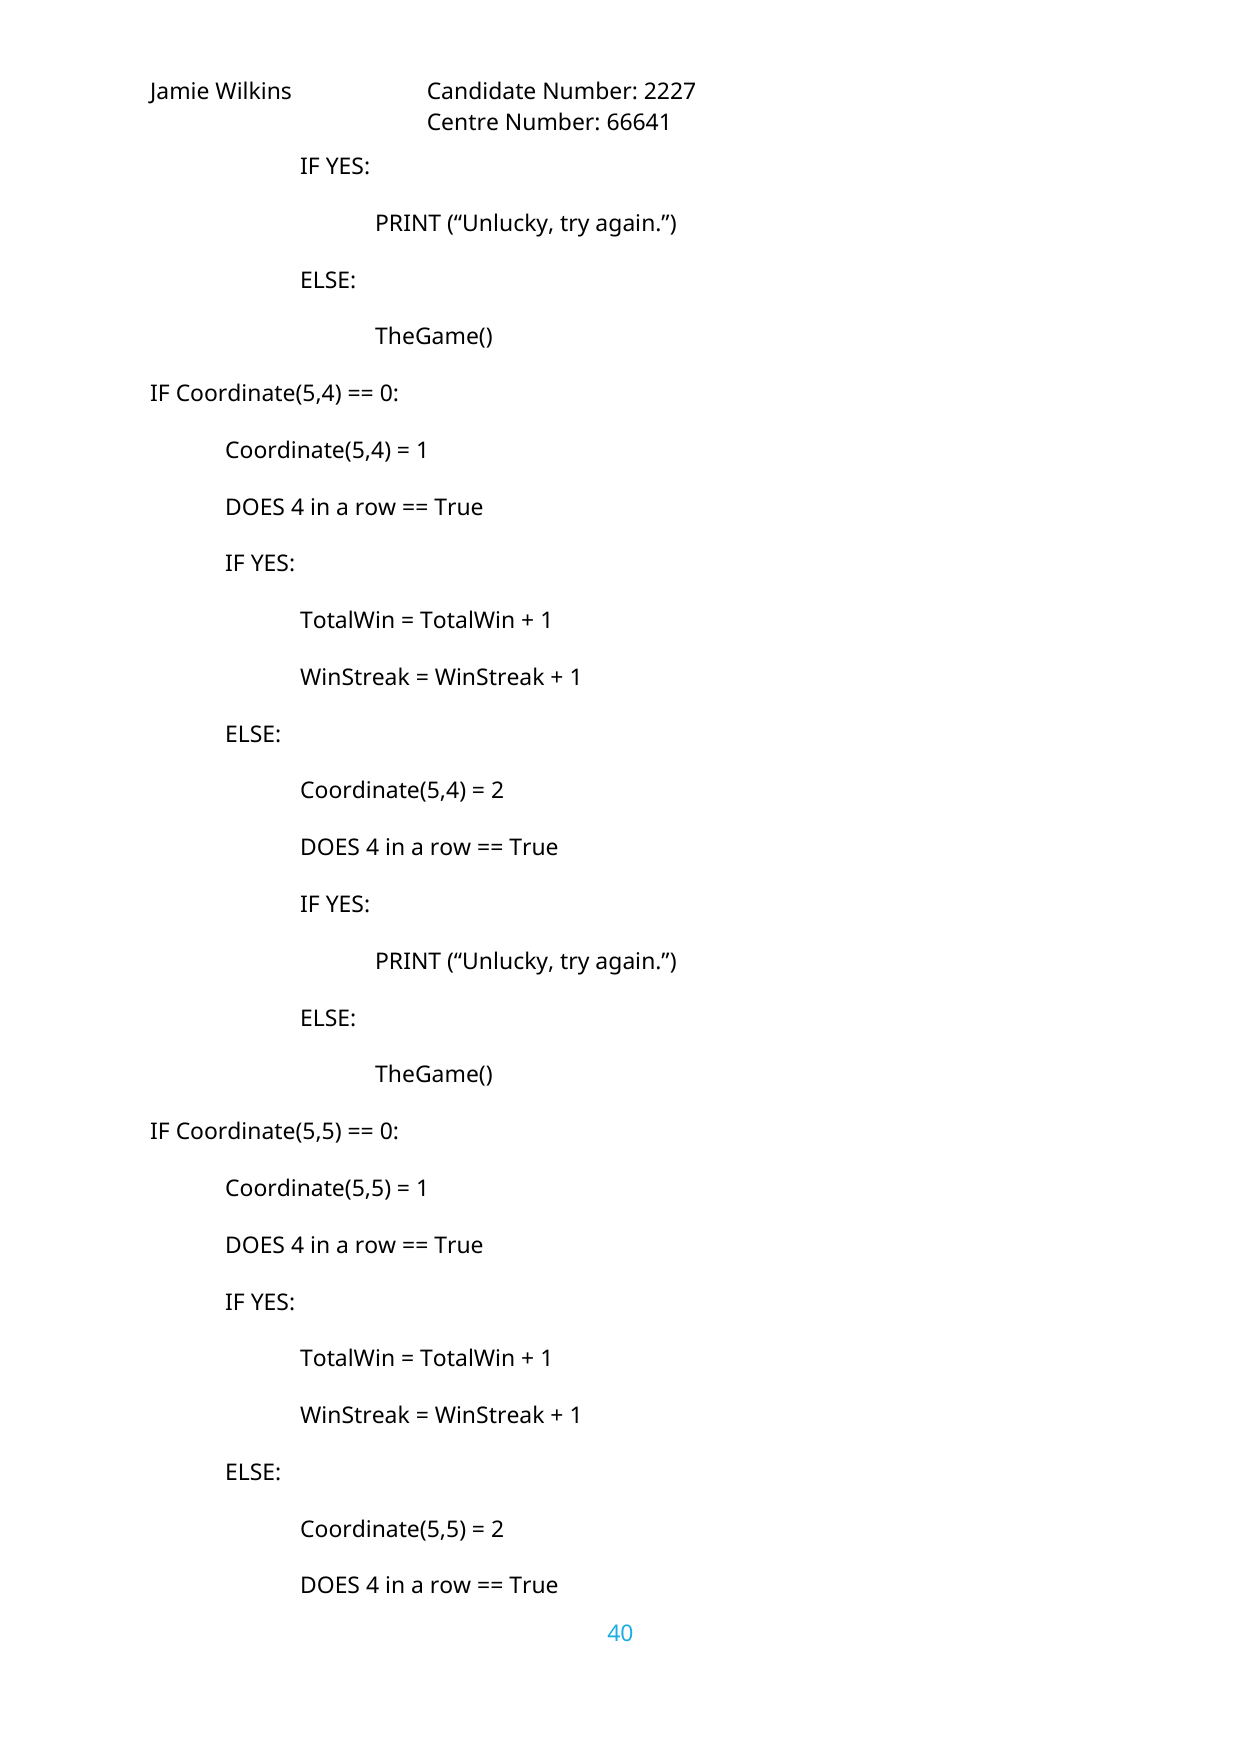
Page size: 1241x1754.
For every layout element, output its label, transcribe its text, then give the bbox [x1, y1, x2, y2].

text PRINT (“Unlucky, try again.”) [150, 207, 1090, 238]
text ELSE: [150, 263, 1090, 295]
text Coordinate(5,4) = 1 [150, 434, 1090, 465]
text ELSE: [150, 718, 1090, 749]
text TotalWin = TotalWin + 1 [150, 604, 1090, 635]
text Coordinate(5,5) = 1 [150, 1172, 1090, 1203]
text ELSE: [150, 1456, 1090, 1487]
text DOES 4 in a row == True [150, 1229, 1090, 1260]
text IF Coordinate(5,5) == 0: [150, 1115, 1090, 1146]
text TotalWin = TotalWin + 1 [150, 1342, 1090, 1373]
text DOES 4 in a row == True [150, 831, 1090, 862]
text WinStreak = WinStreak + 1 [150, 1399, 1090, 1430]
text PRINT (“Unlucky, try again.”) [150, 945, 1090, 976]
text IF YES: [150, 1285, 1090, 1317]
text WinStreak = WinStreak + 1 [150, 661, 1090, 692]
text Coordinate(5,4) = 2 [150, 774, 1090, 806]
text IF Coordinate(5,4) == 0: [150, 377, 1090, 408]
text IF YES: [150, 888, 1090, 919]
text ELSE: [150, 1002, 1090, 1033]
text Coordinate(5,5) = 2 [150, 1512, 1090, 1544]
text DOES 4 in a row == True [150, 1569, 1090, 1601]
text IF YES: [150, 150, 1090, 181]
text TheGame() [150, 1058, 1090, 1089]
text DOES 4 in a row == True [150, 491, 1090, 522]
text TheGame() [150, 320, 1090, 352]
text IF YES: [150, 547, 1090, 579]
